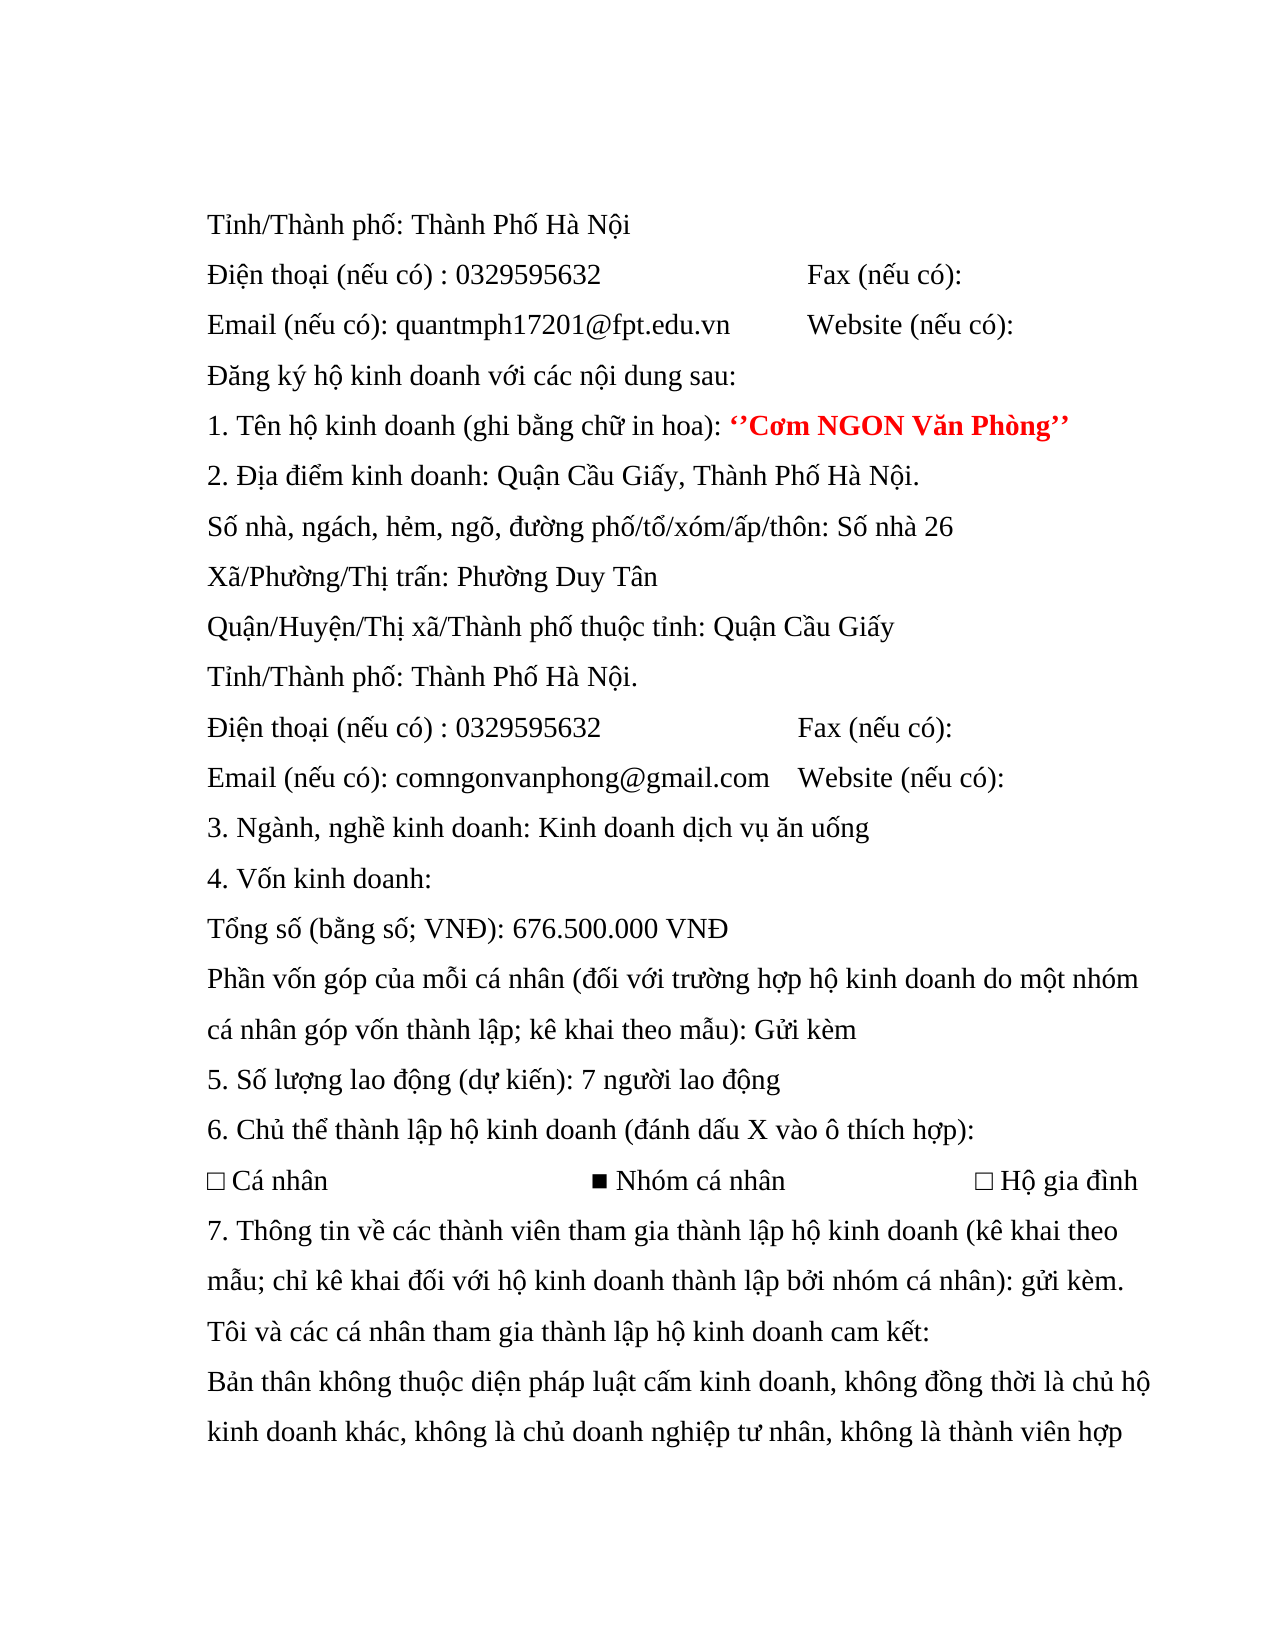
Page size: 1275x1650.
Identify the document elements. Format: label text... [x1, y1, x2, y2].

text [207, 1364, 1157, 1448]
text Tổng số (bằng số; VNĐ): 676.500.000 VNĐ [207, 911, 1157, 945]
text Số nhà, ngách, hẻm, ngõ, đường phố/tổ/xóm/ấp/thôn: Số nhà 26 [207, 509, 1157, 542]
text 5. Số lượng lao động (dự kiến): 7 người lao động [207, 1062, 1157, 1096]
text Điện thoại (nếu có) : 0329595632 Fax (nếu có): [207, 257, 1157, 291]
text 7. Thông tin về các thành viên tham gia thành lập hộ kinh doanh (kê khai theo mẫu; chỉ kê khai đối với hộ kinh doanh thành lập bởi nhóm cá nhân): gửi kèm. [207, 1213, 1157, 1297]
text 2. Địa điểm kinh doanh: Quận Cầu Giấy, Thành Phố Hà Nội. [207, 458, 1157, 492]
text Tôi và các cá nhân tham gia thành lập hộ kinh doanh cam kết: [207, 1314, 1157, 1347]
text 1. Tên hộ kinh doanh (ghi bằng chữ in hoa): ‘’Cơm NGON Văn Phòng’’ [207, 408, 1157, 442]
text Phần vốn góp của mỗi cá nhân (đối với trường hợp hộ kinh doanh do một nhóm cá nhân góp vốn thành lập; kê khai theo mẫu): Gửi kèm [207, 961, 1157, 1045]
text Tỉnh/Thành phố: Thành Phố Hà Nội. [207, 659, 1157, 693]
text Email (nếu có): quantmph17201@fpt.edu.vn Website (nếu có): [207, 307, 1157, 341]
text 4. Vốn kinh doanh: [207, 861, 1157, 894]
text 6. Chủ thể thành lập hộ kinh doanh (đánh dấu X vào ô thích hợp): [207, 1112, 1157, 1146]
text □ Cá nhân ■ Nhóm cá nhân □ Hộ gia đình [207, 1163, 1157, 1196]
text Điện thoại (nếu có) : 0329595632 Fax (nếu có): [207, 710, 1157, 743]
text Đăng ký hộ kinh doanh với các nội dung sau: [207, 358, 1157, 391]
text Quận/Huyện/Thị xã/Thành phố thuộc tỉnh: Quận Cầu Giấy [207, 609, 1157, 643]
text Email (nếu có): comngonvanphong@gmail.com Website (nếu có): [207, 760, 1157, 794]
text 3. Ngành, nghề kinh doanh: Kinh doanh dịch vụ ăn uống [207, 811, 1157, 844]
text Tỉnh/Thành phố: Thành Phố Hà Nội [207, 207, 1157, 240]
text Xã/Phường/Thị trấn: Phường Duy Tân [207, 559, 1157, 592]
